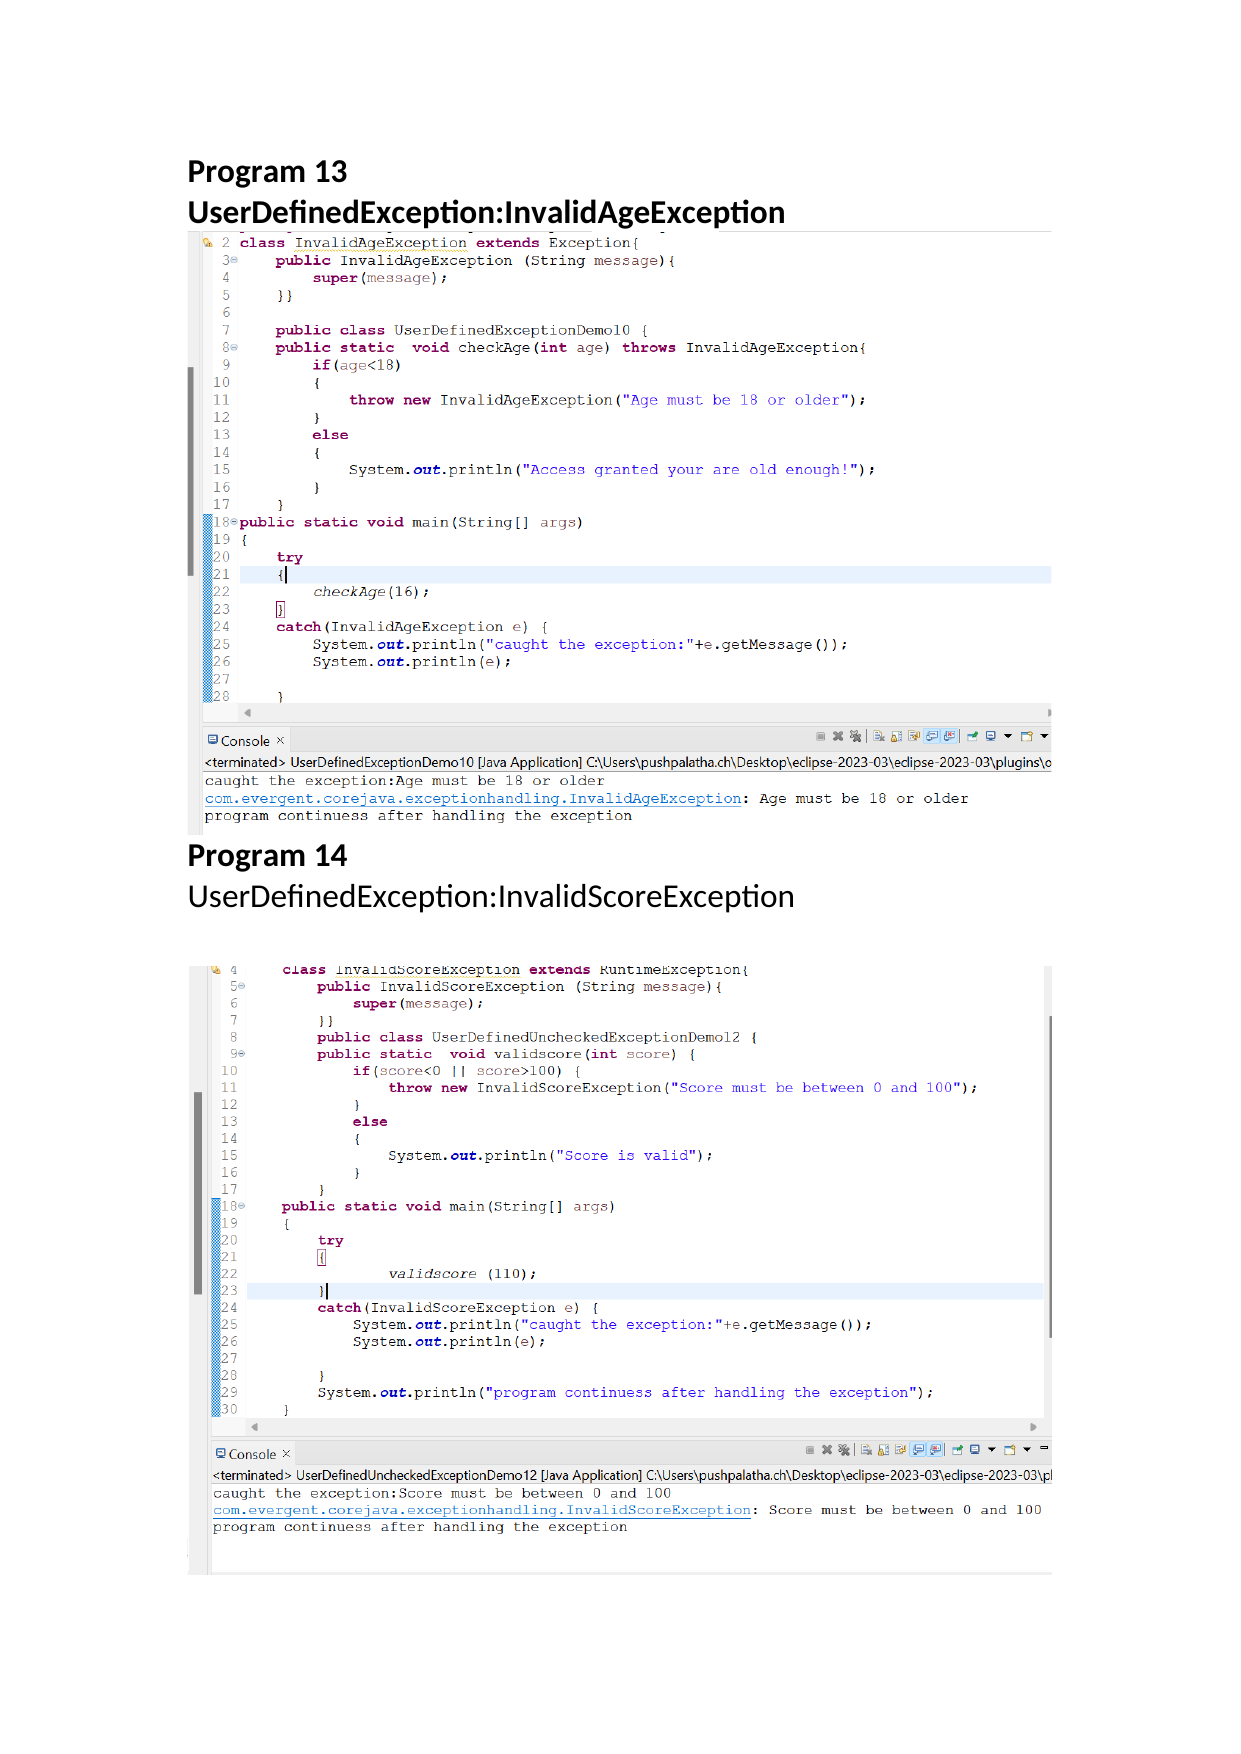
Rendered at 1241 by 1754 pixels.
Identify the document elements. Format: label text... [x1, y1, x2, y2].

picture [187, 966, 1052, 1575]
list UserDefinedException:InvalidAgeException [187, 191, 1053, 231]
picture [187, 231, 1052, 835]
list UserDefinedException:InvalidScoreException [187, 875, 1053, 916]
list Program 13 [187, 150, 1053, 191]
list Program 14 [187, 834, 1053, 875]
